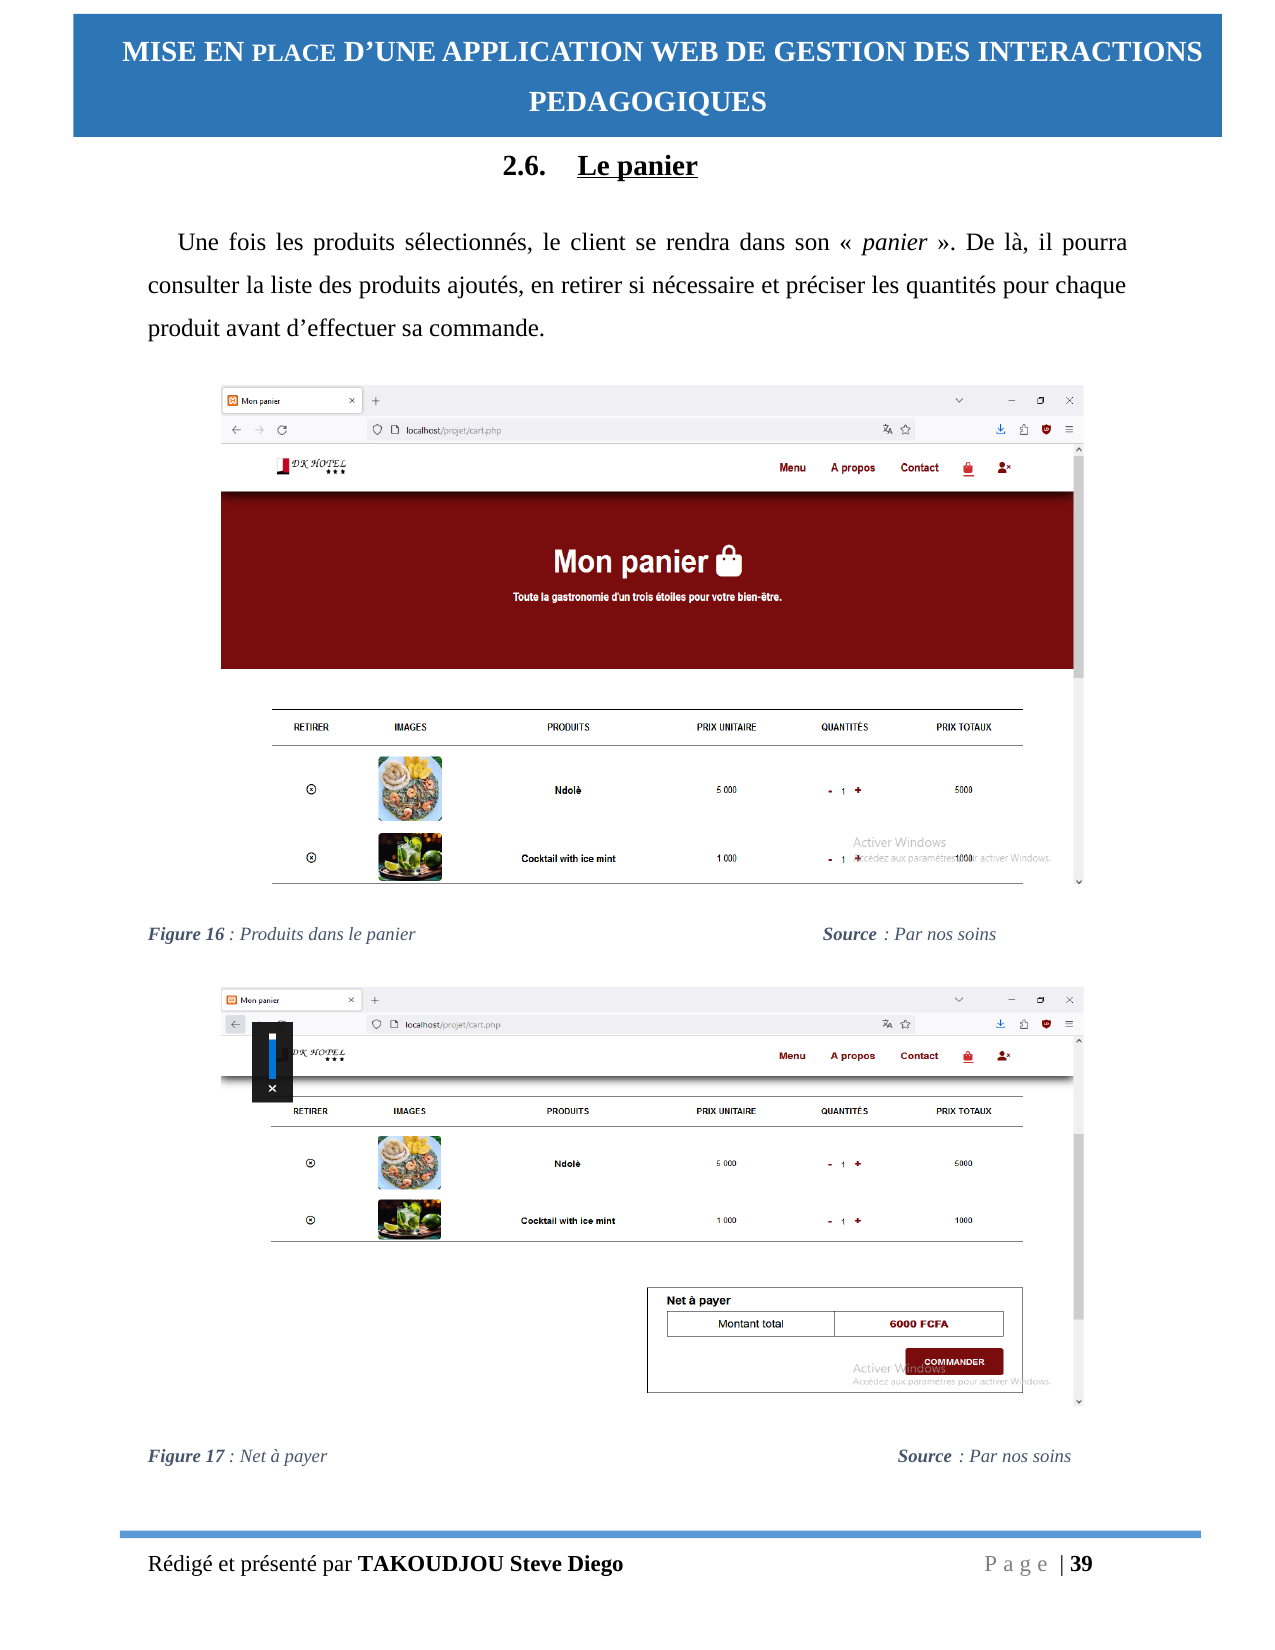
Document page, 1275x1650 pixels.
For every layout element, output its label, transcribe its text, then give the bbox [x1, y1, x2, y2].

text Une fois les produits sélectionnés, le client se rendra dans son « panier ». De là, il pourra consulter la liste des produits ajoutés, en retirer si nécessaire et préciser les quantités pour chaque produit avant d’effectuer sa commande. [148, 227, 1127, 342]
picture [221, 385, 1084, 884]
picture [220, 987, 1084, 1406]
text Figure 16 : Produits dans le panier Source : Par nos soins [148, 923, 1127, 945]
text Figure 17 : Net à payer Source : Par nos soins [148, 1444, 1127, 1466]
subtitle Le panier [73, 148, 1127, 181]
